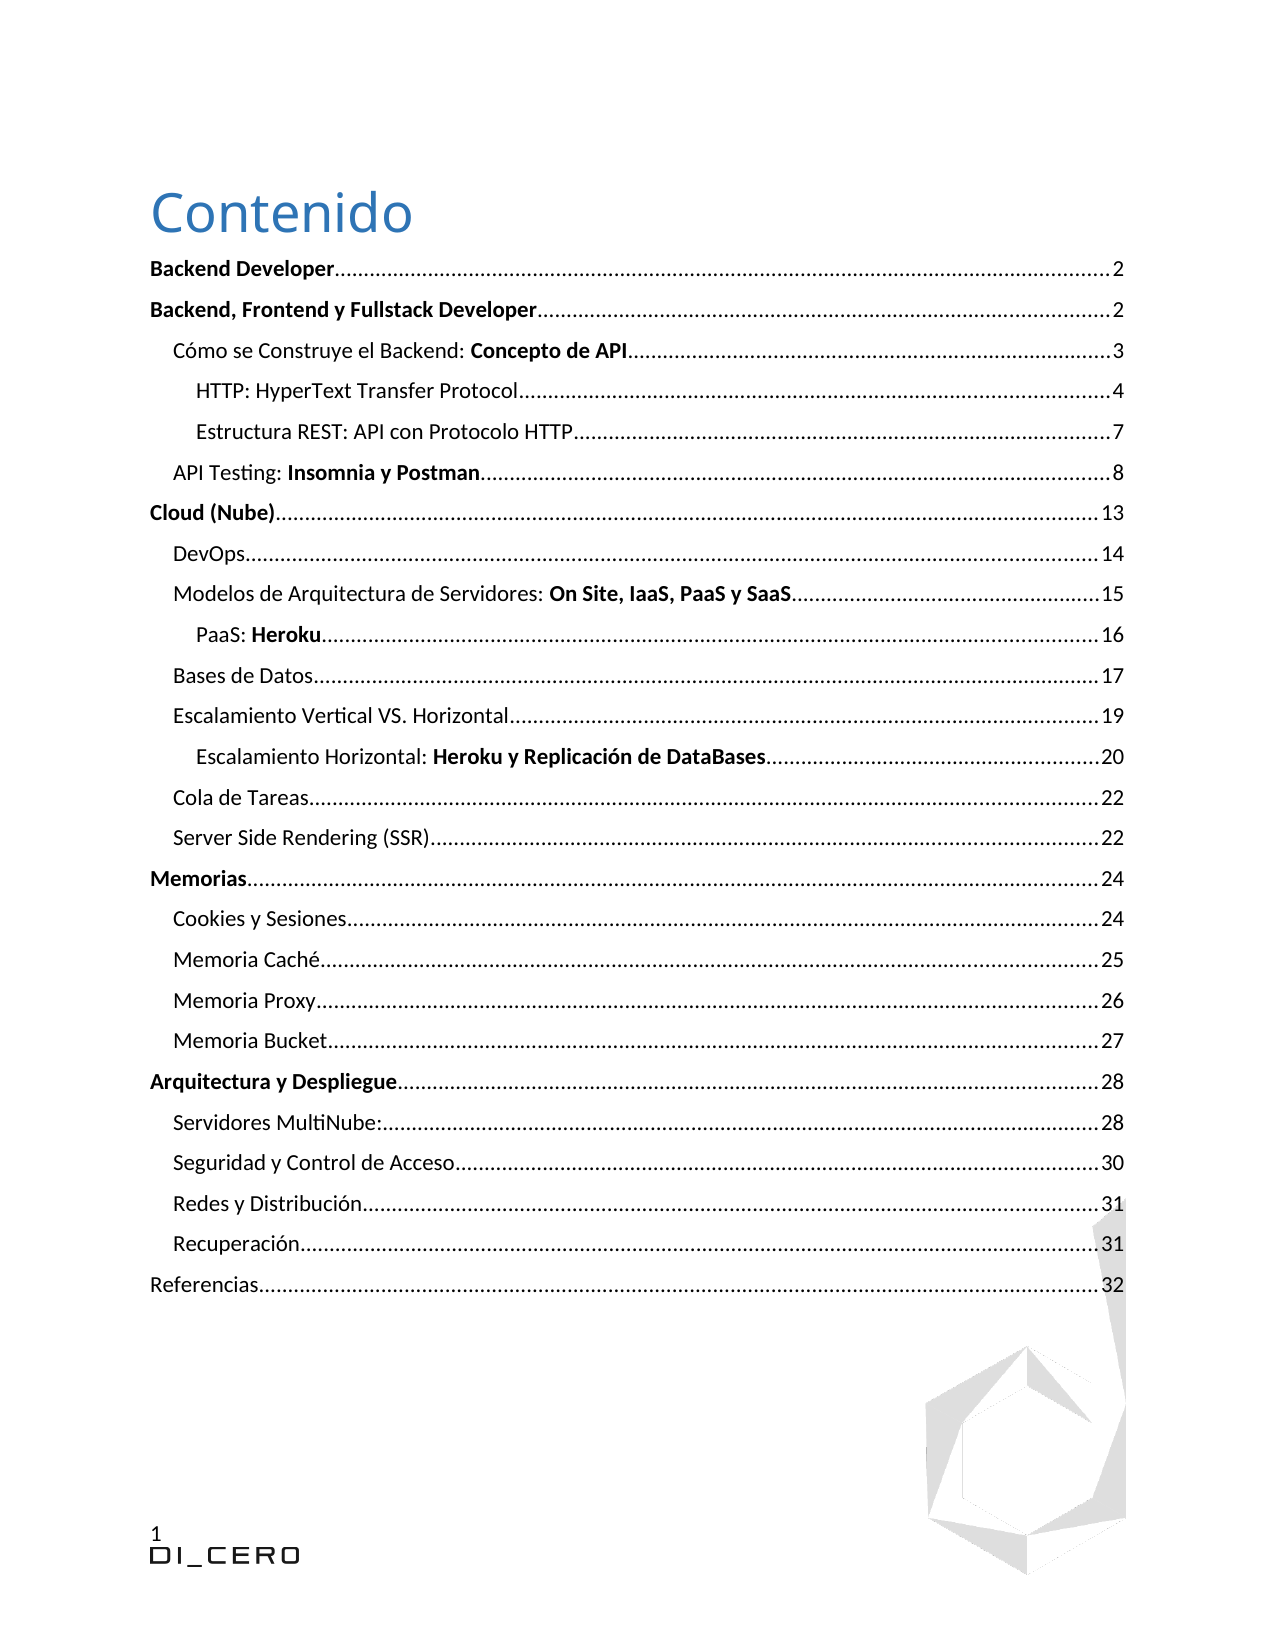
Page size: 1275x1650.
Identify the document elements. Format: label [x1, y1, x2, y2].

picture [150, 1547, 299, 1567]
picture [925, 1198, 1126, 1575]
